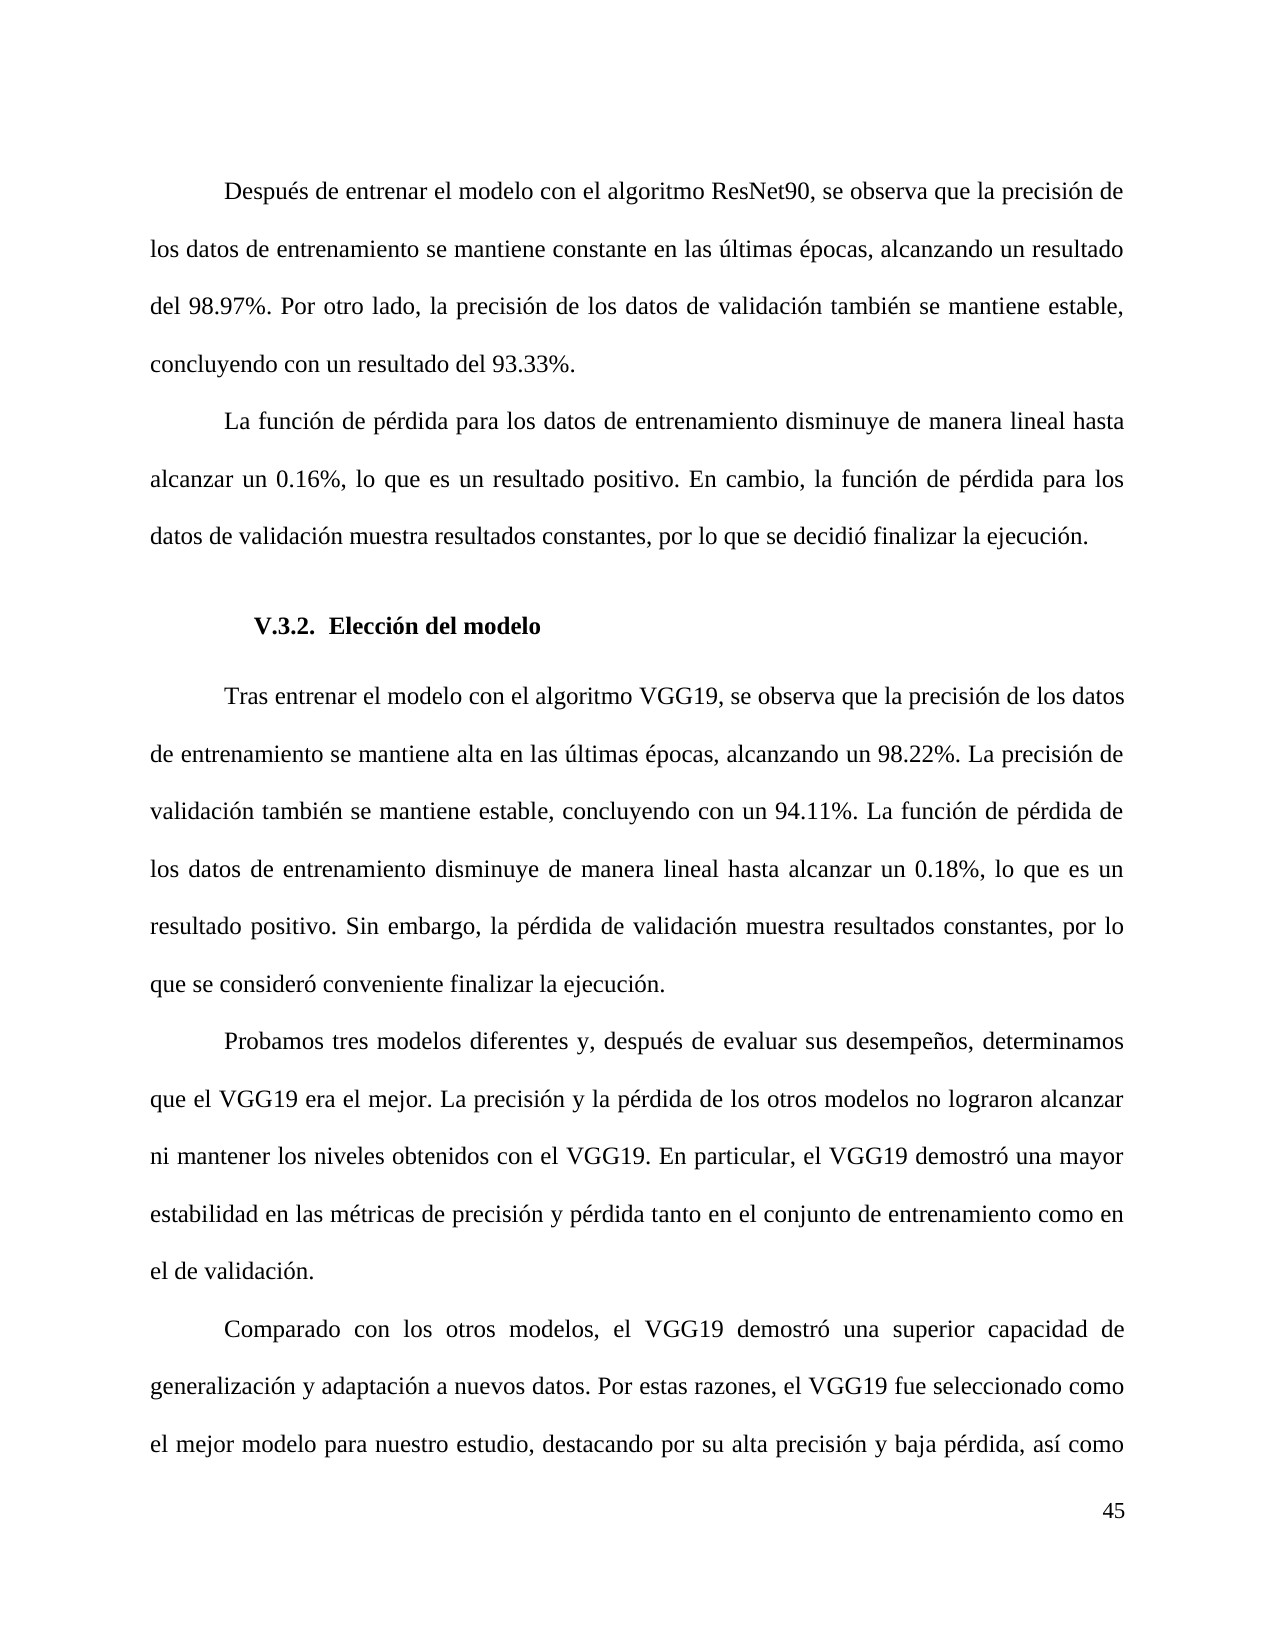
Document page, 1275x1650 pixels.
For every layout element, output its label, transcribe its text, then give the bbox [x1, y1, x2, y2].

text Probamos tres modelos diferentes y, después de evaluar sus desempeños, determinamos que el VGG19 era el mejor. La precisión y la pérdida de los otros modelos no lograron alcanzar ni mantener los niveles obtenidos con el VGG19. En particular, el VGG19 demostró una mayor estabilidad en las métricas de precisión y pérdida tanto en el conjunto de entrenamiento como en el de validación. [150, 1026, 1125, 1285]
subtitle Elección del modelo [253, 611, 1125, 640]
text Tras entrenar el modelo con el algoritmo VGG19, se observa que la precisión de los datos de entrenamiento se mantiene alta en las últimas épocas, alcanzando un 98.22%. La precisión de validación también se mantiene estable, concluyendo con un 94.11%. La función de pérdida de los datos de entrenamiento disminuye de manera lineal hasta alcanzar un 0.18%, lo que es un resultado positivo. Sin embargo, la pérdida de validación muestra resultados constantes, por lo que se consideró conveniente finalizar la ejecución. [150, 681, 1125, 998]
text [150, 1314, 1125, 1458]
text La función de pérdida para los datos de entrenamiento disminuye de manera lineal hasta alcanzar un 0.16%, lo que es un resultado positivo. En cambio, la función de pérdida para los datos de validación muestra resultados constantes, por lo que se decidió finalizar la ejecución. [150, 406, 1125, 550]
text Después de entrenar el modelo con el algoritmo ResNet90, se observa que la precisión de los datos de entrenamiento se mantiene constante en las últimas épocas, alcanzando un resultado del 98.97%. Por otro lado, la precisión de los datos de validación también se mantiene estable, concluyendo con un resultado del 93.33%. [150, 176, 1125, 378]
